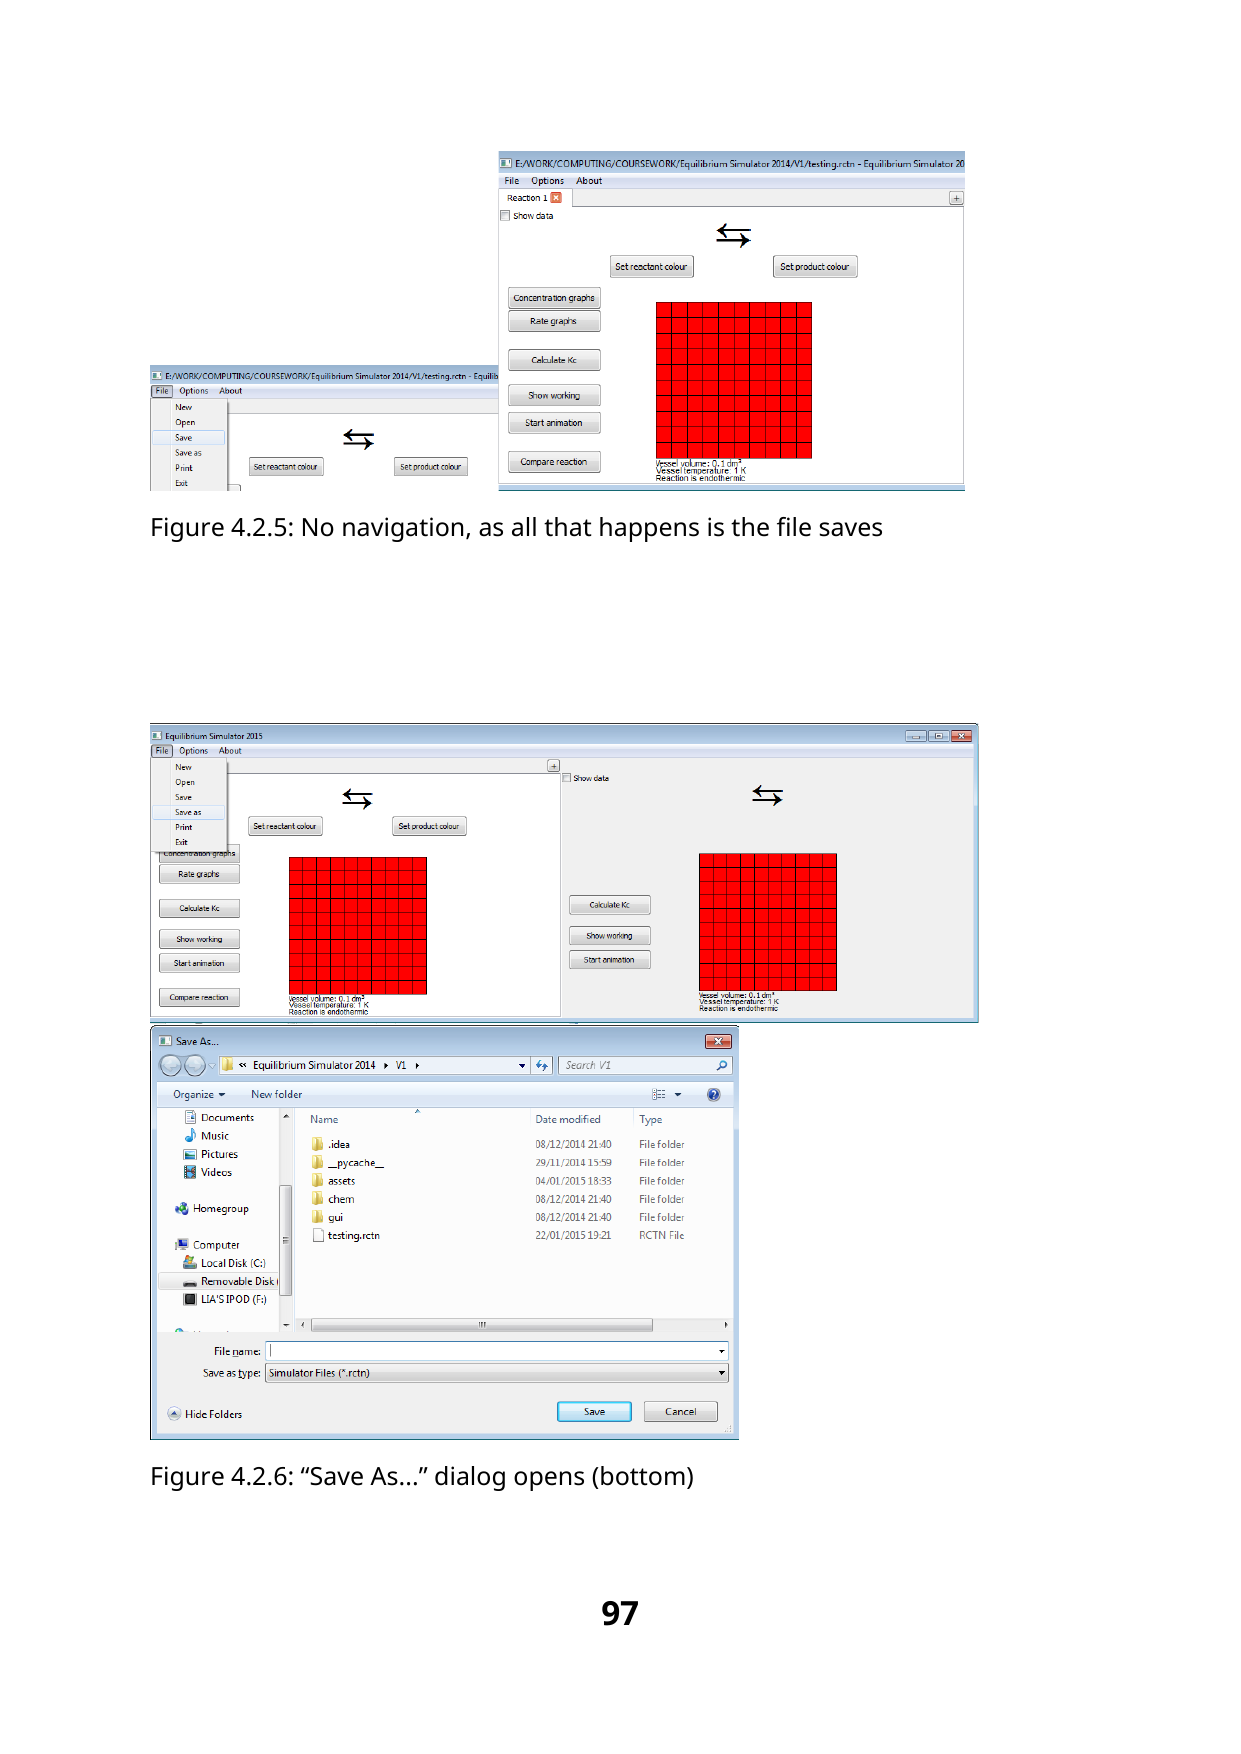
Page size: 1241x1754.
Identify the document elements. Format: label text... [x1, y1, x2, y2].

text Figure 4.2.5: No navigation, as all that happens is the file saves [150, 509, 1090, 543]
picture [150, 150, 965, 491]
text Figure 4.2.6: “Save As...” dialog opens (bottom) [150, 1458, 1090, 1492]
picture [150, 1025, 739, 1440]
picture [150, 723, 979, 1024]
